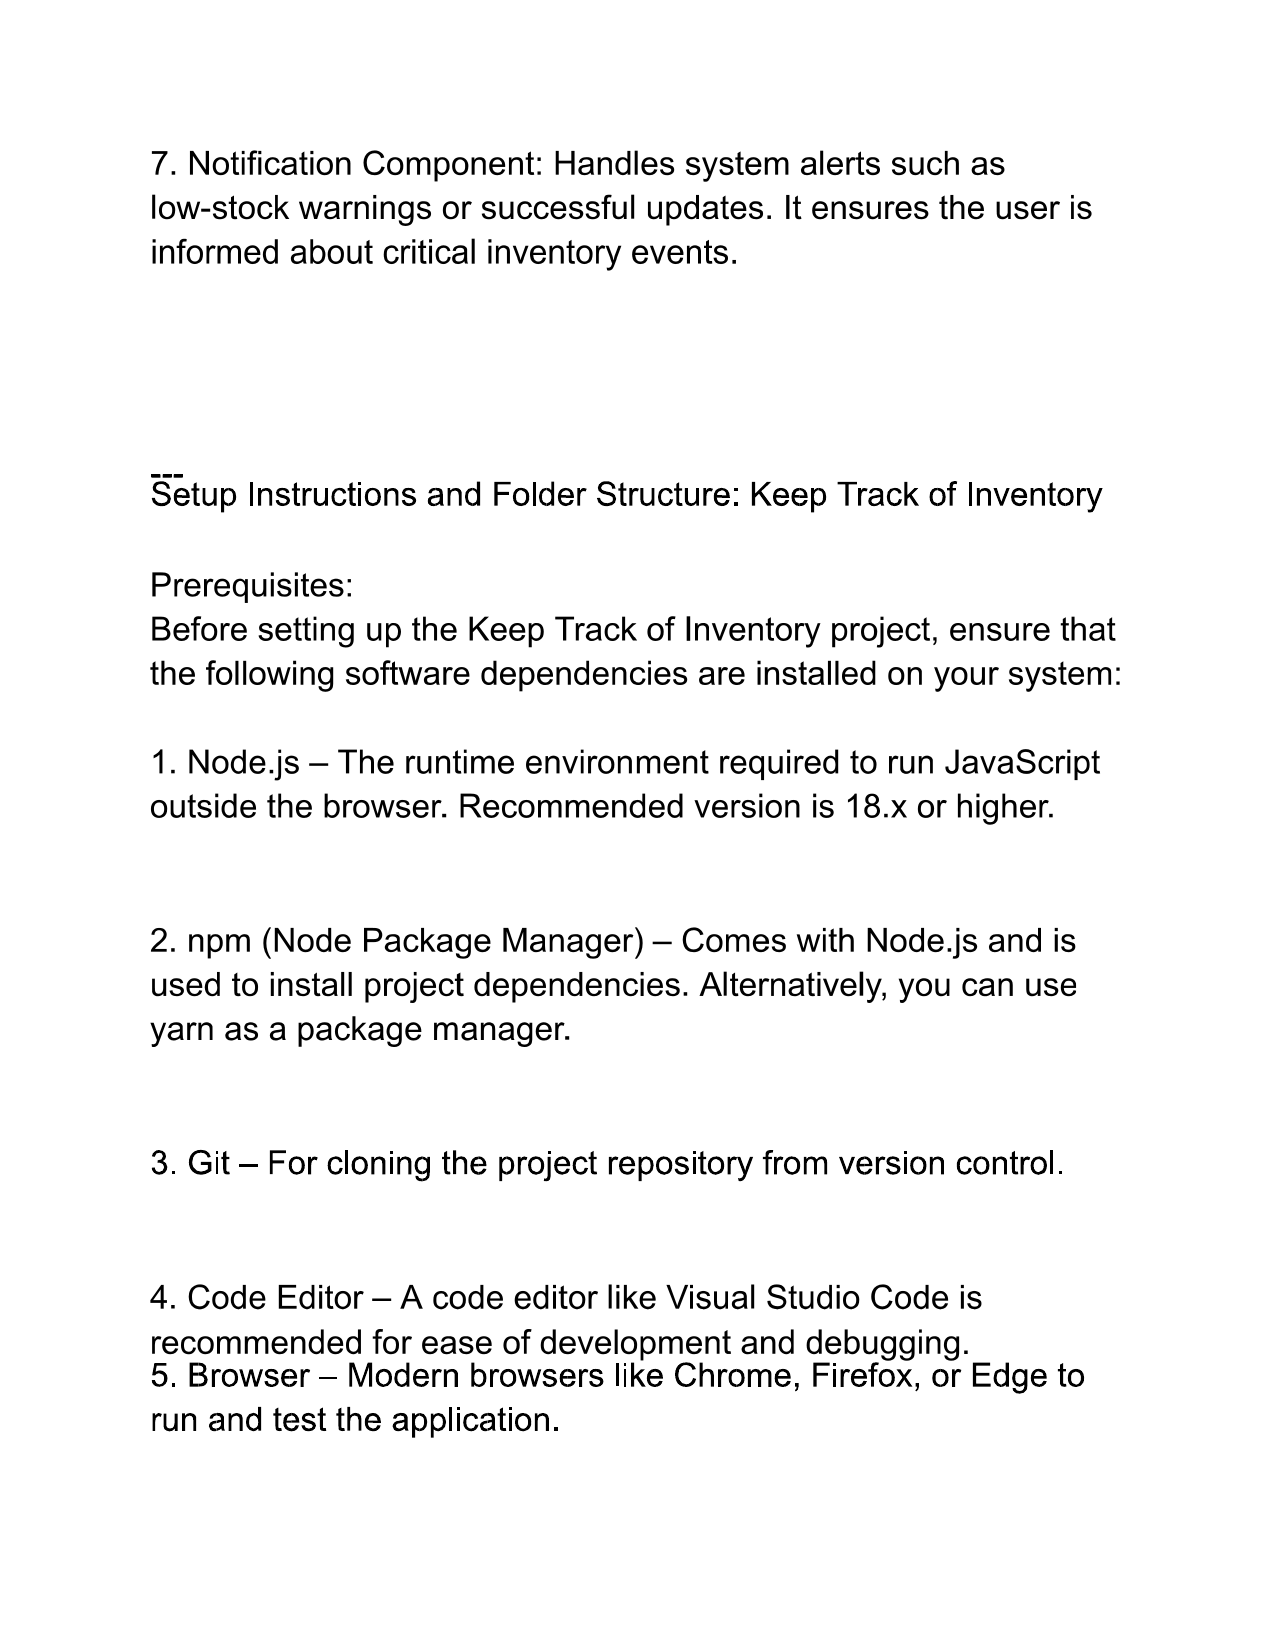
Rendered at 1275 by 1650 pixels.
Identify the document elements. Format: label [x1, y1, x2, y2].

picture [150, 150, 1092, 478]
picture [149, 926, 1077, 1047]
picture [149, 571, 1120, 825]
picture [149, 1283, 982, 1361]
